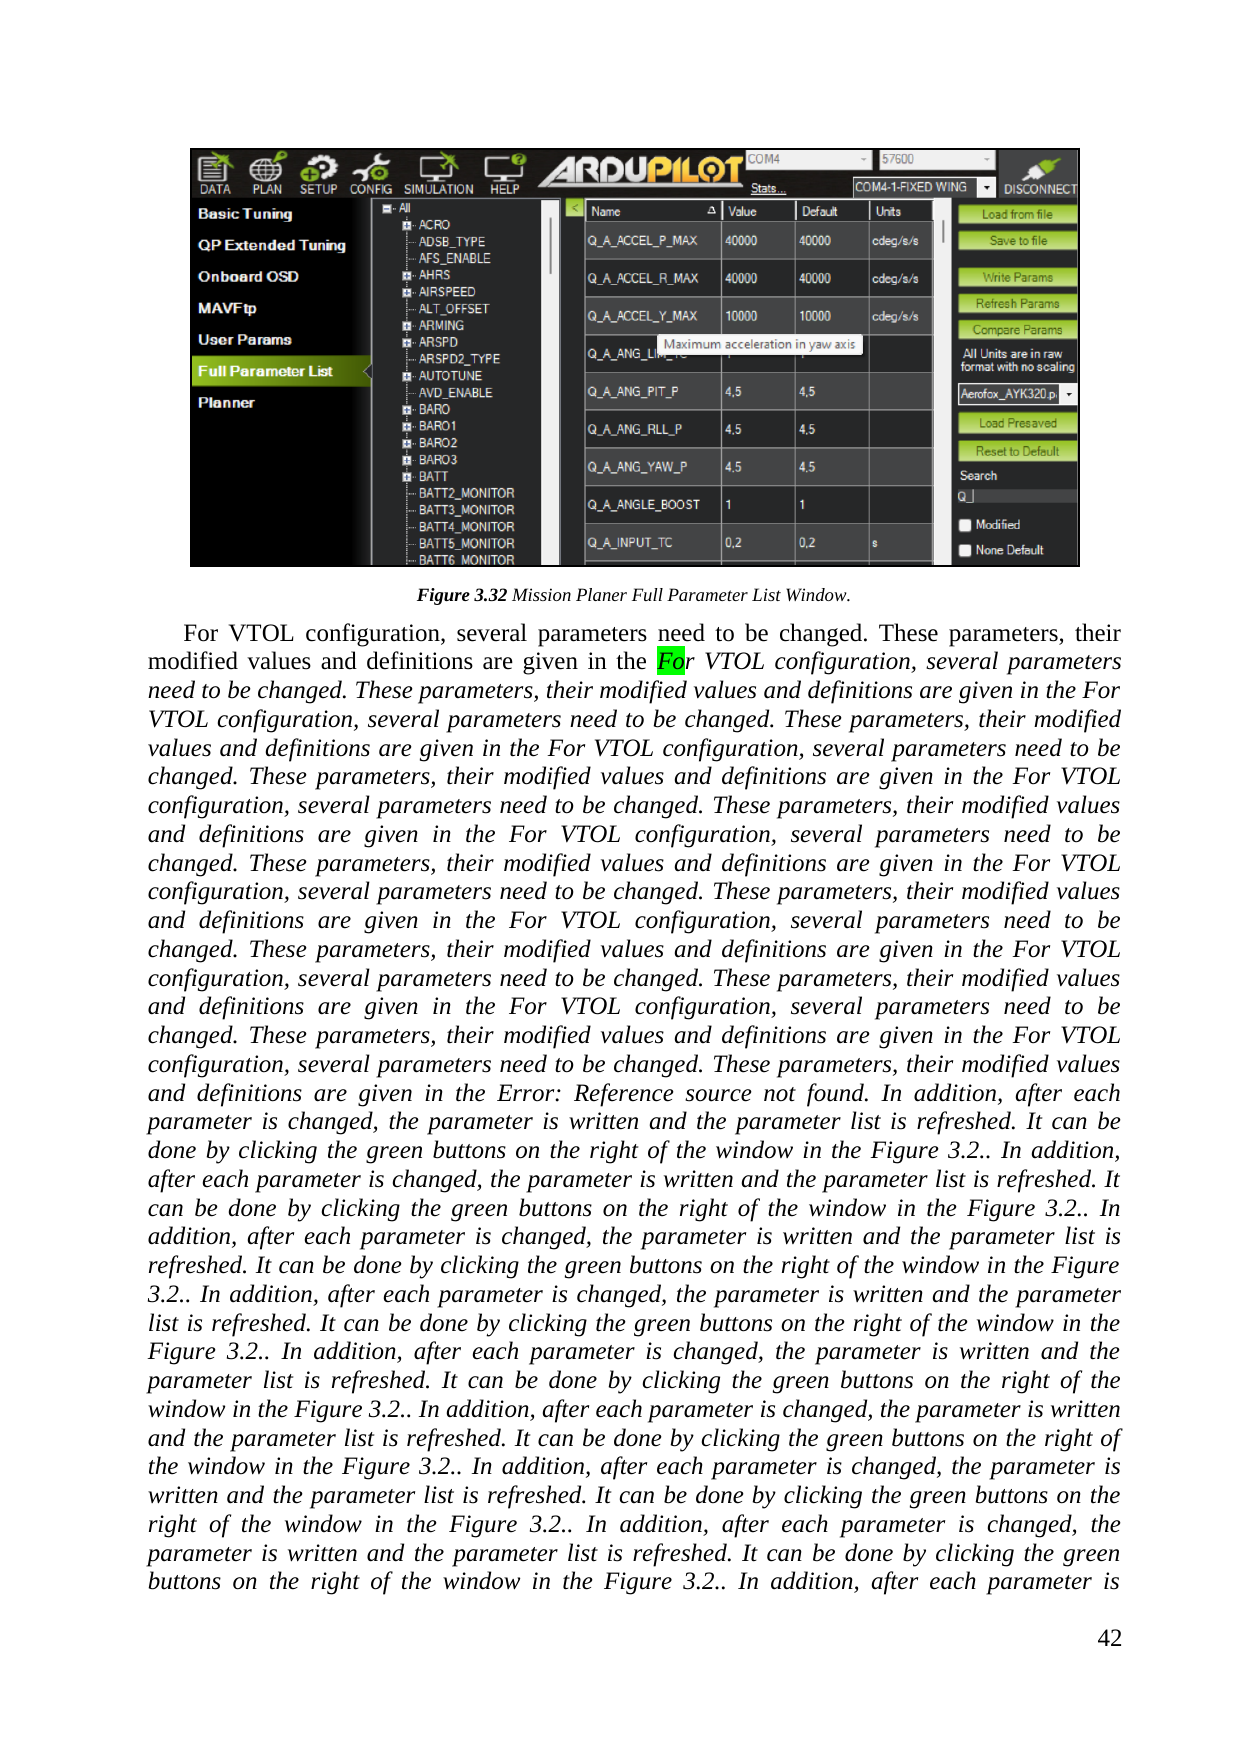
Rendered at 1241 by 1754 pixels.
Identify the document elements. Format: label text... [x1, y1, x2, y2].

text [148, 618, 1122, 1595]
picture [192, 150, 1078, 565]
